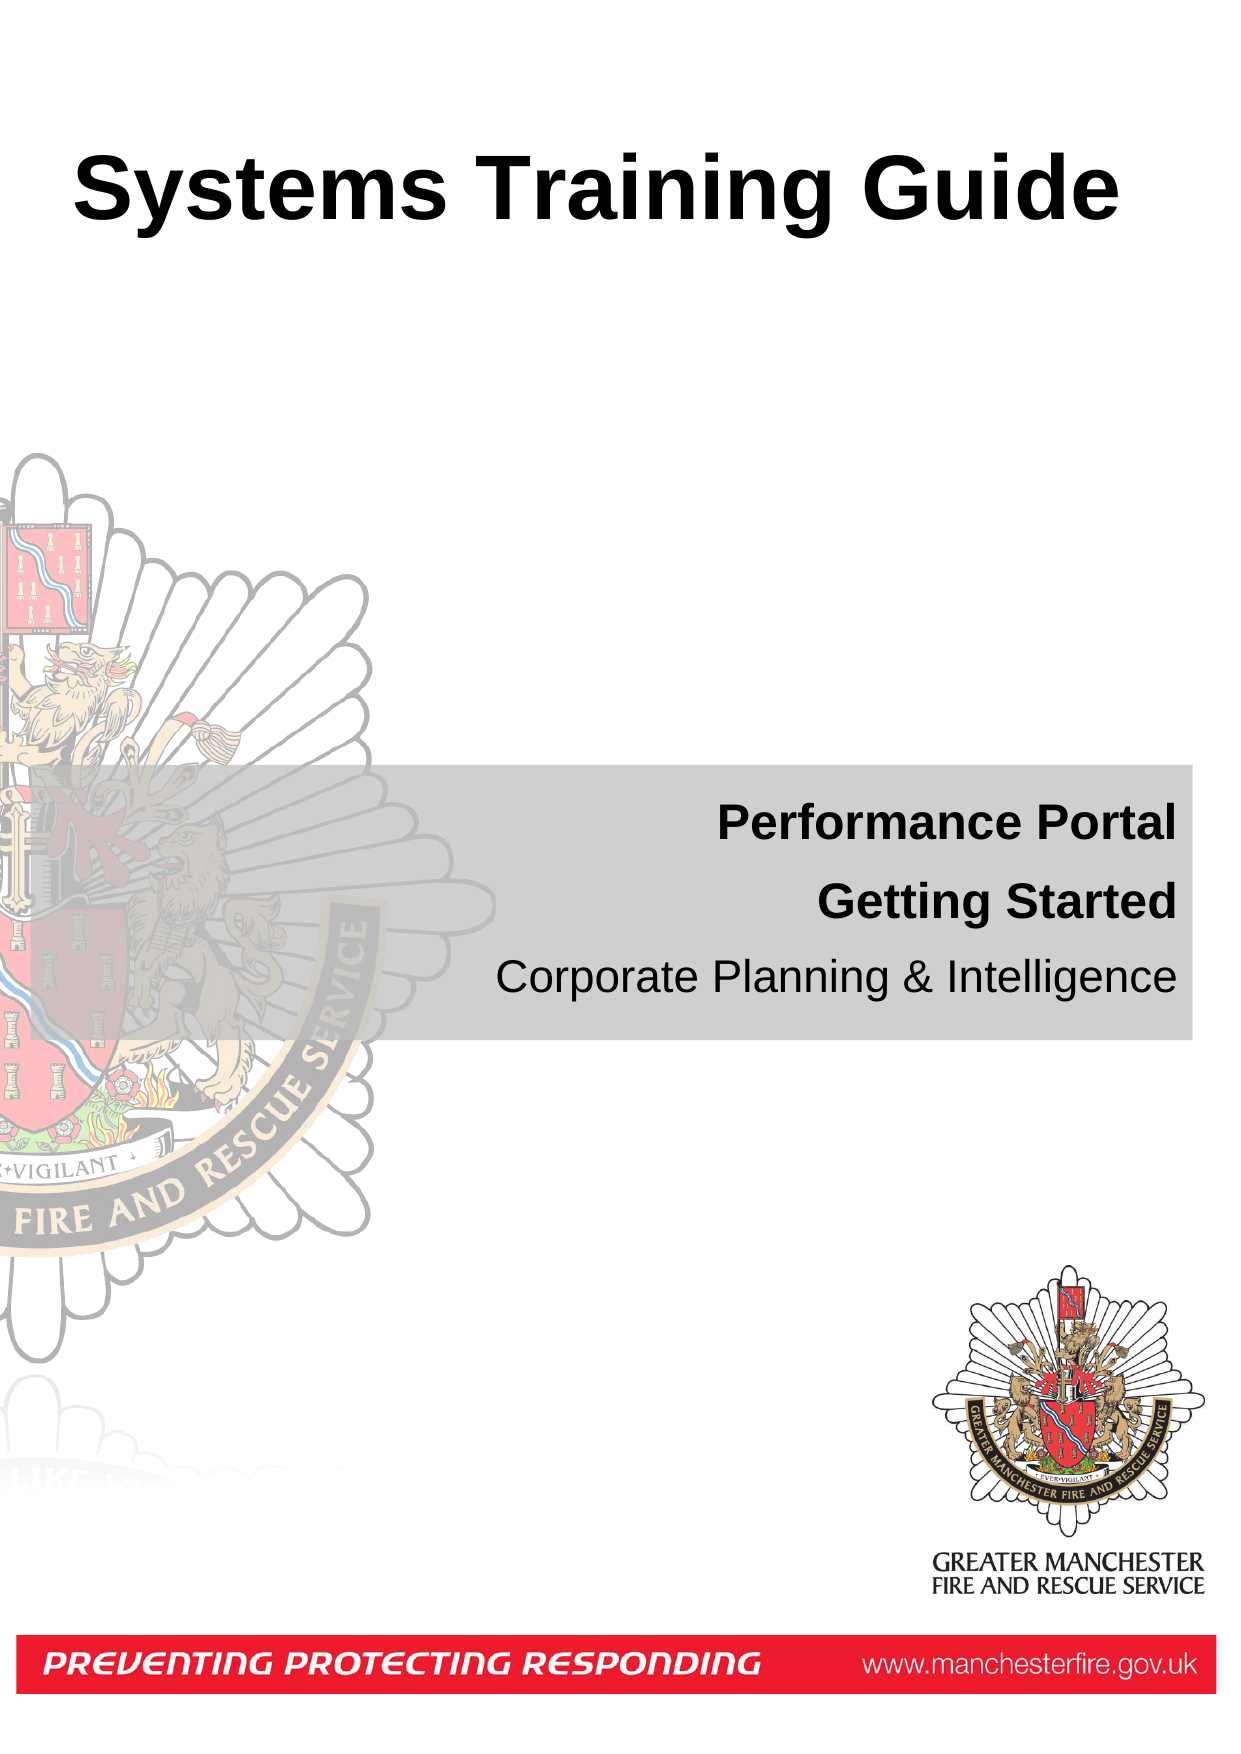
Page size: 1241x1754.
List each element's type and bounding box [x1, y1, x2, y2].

picture [16, 1635, 1217, 1694]
picture [932, 1265, 1205, 1594]
